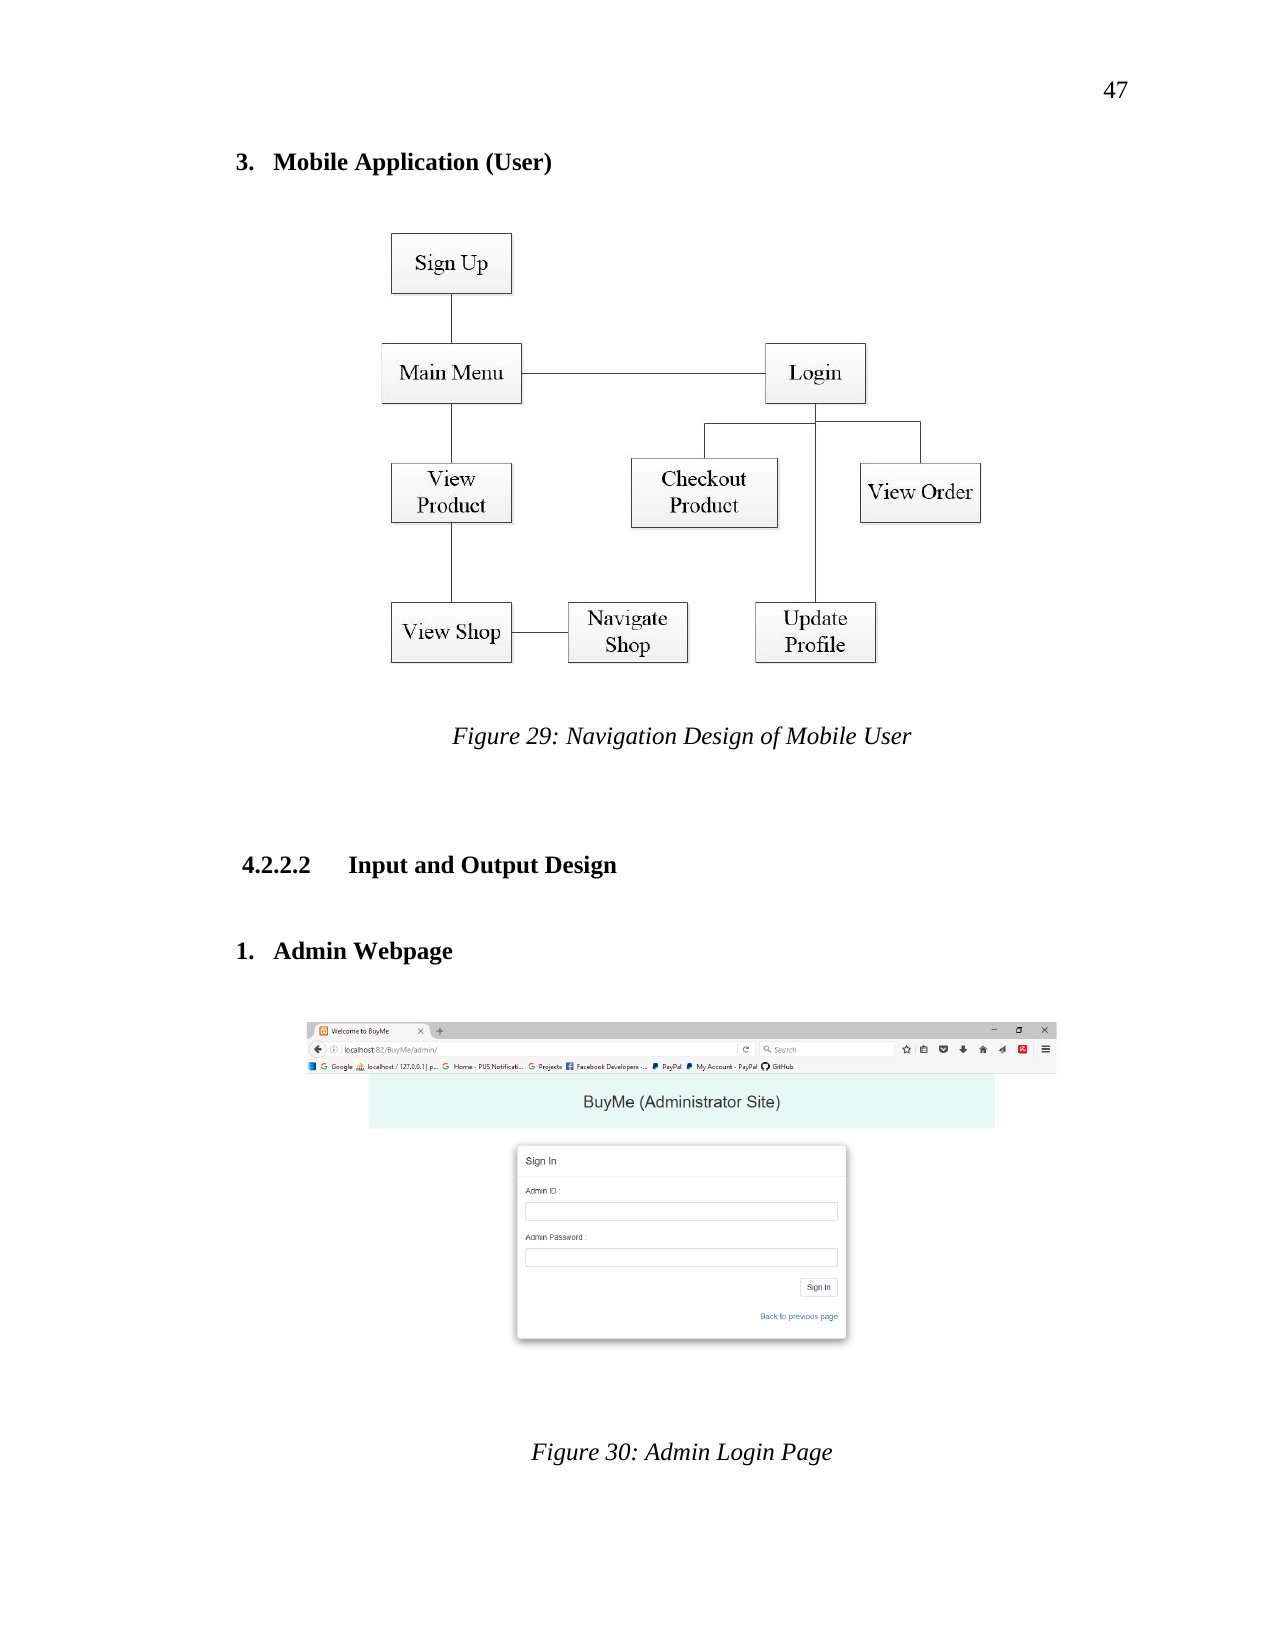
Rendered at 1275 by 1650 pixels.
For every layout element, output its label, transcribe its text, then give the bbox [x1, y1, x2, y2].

subtitle Input and Output Design [311, 850, 1128, 879]
list Mobile Application (User) [236, 147, 1128, 176]
picture [306, 1022, 1057, 1423]
list Admin Webpage [236, 936, 1128, 965]
picture [381, 233, 982, 664]
